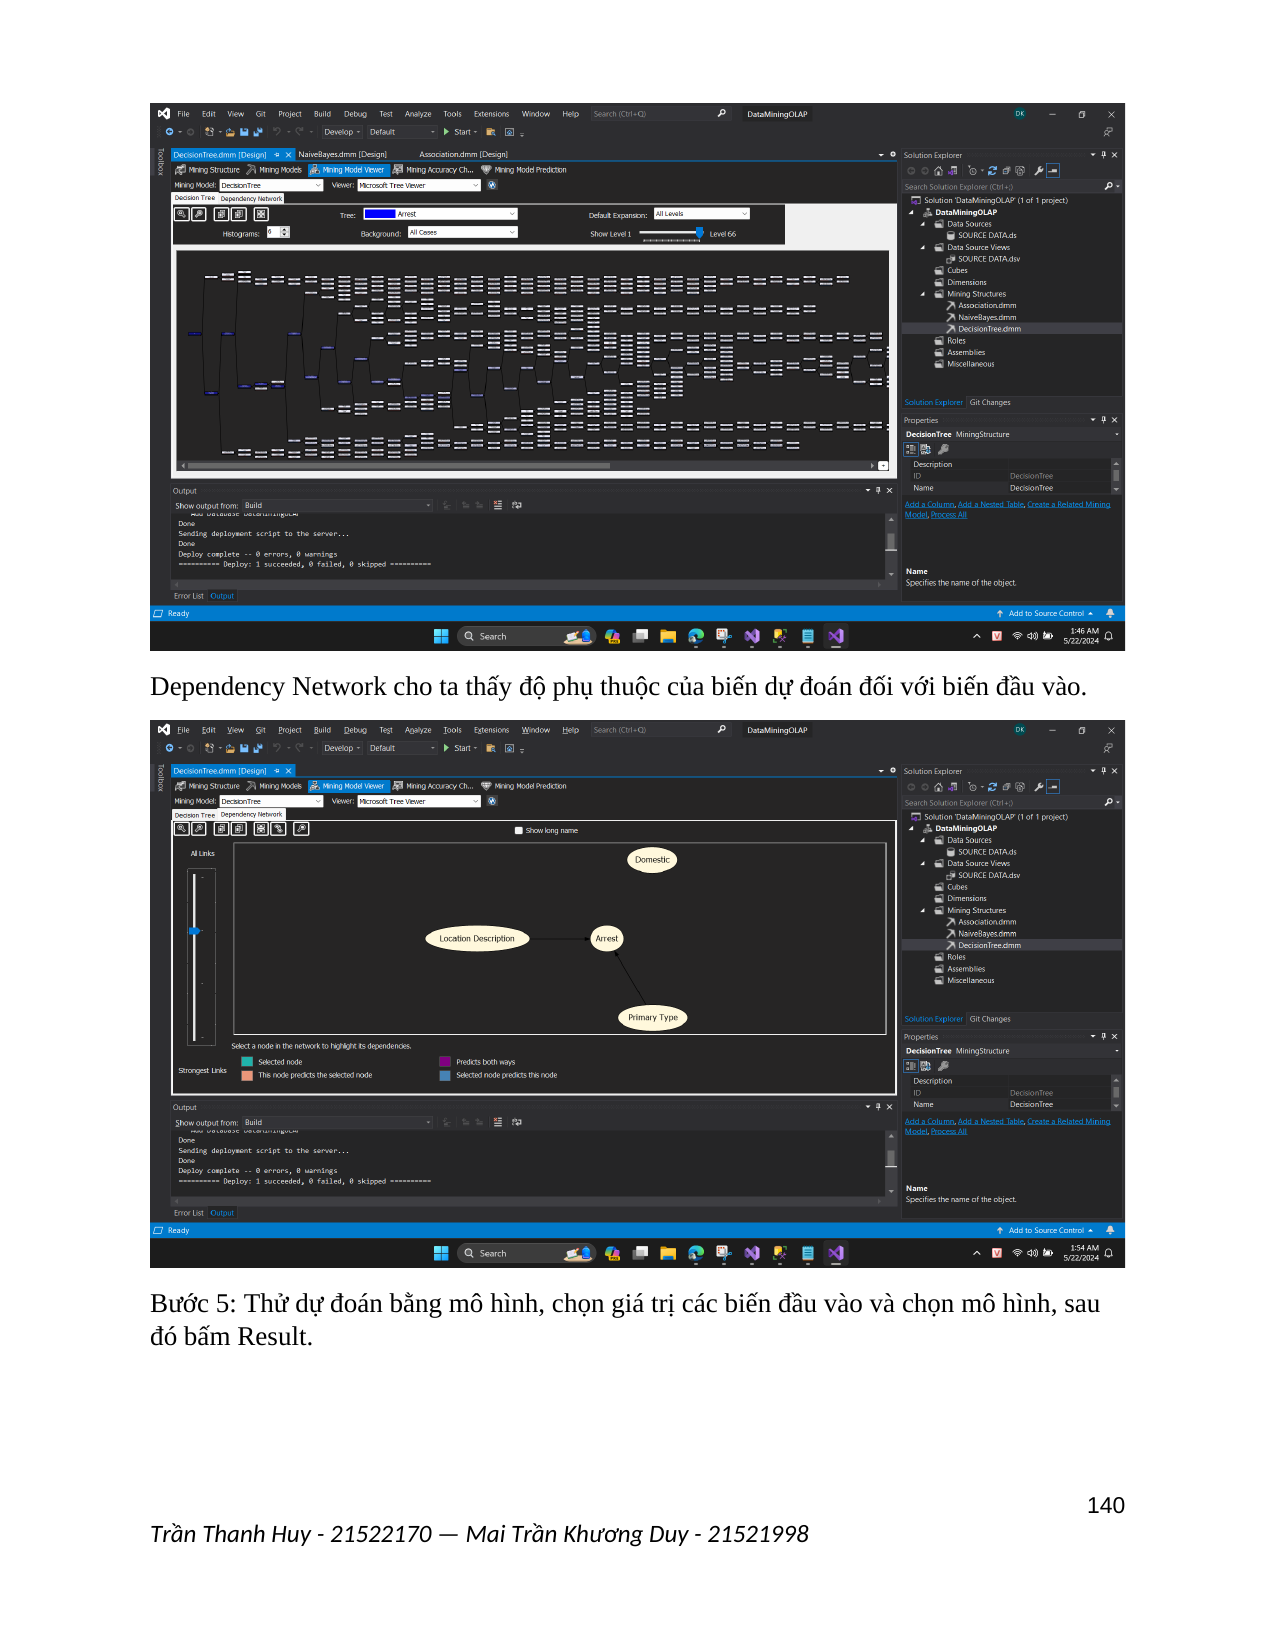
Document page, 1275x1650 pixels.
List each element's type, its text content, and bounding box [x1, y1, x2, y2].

text Bước 5: Thử dự đoán bằng mô hình, chọn giá trị các biến đầu vào và chọn mô hình, sau đó bấm Result. [150, 1287, 1125, 1351]
text Dependency Network cho ta thấy độ phụ thuộc của biến dự đoán đối với biến đầu vào. [150, 670, 1125, 701]
picture [150, 720, 1125, 1268]
picture [150, 103, 1125, 651]
